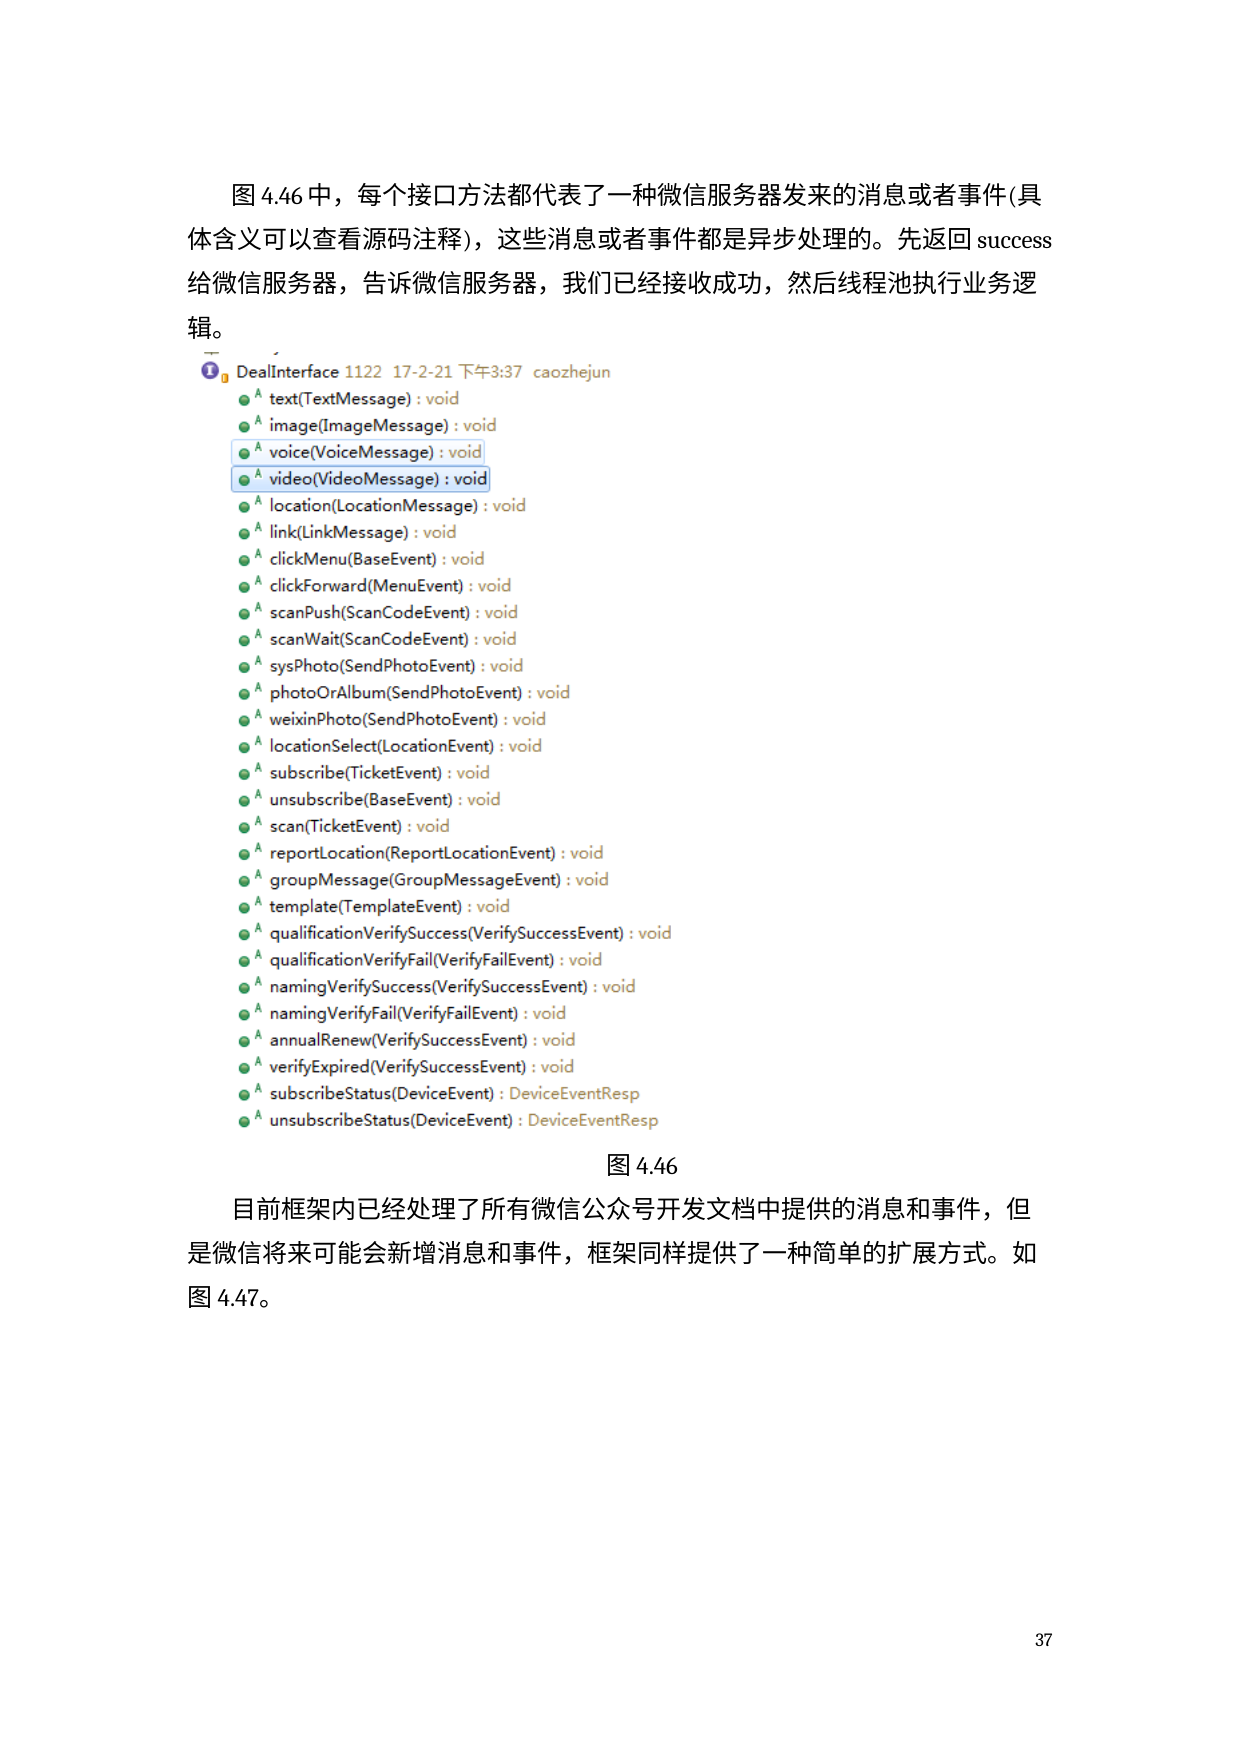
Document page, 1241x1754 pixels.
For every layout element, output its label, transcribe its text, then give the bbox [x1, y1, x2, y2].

text 图4.46中，每个接口方法都代表了一种微信服务器发来的消息或者事件(具体含义可以查看源码注释)，这些消息或者事件都是异步处理的。先返回success给微信服务器，告诉微信服务器，我们已经接收成功，然后线程池执行业务逻辑。 [187, 172, 1053, 348]
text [187, 1185, 1053, 1318]
text 图4.46 [187, 1141, 1053, 1185]
picture [187, 352, 711, 1138]
